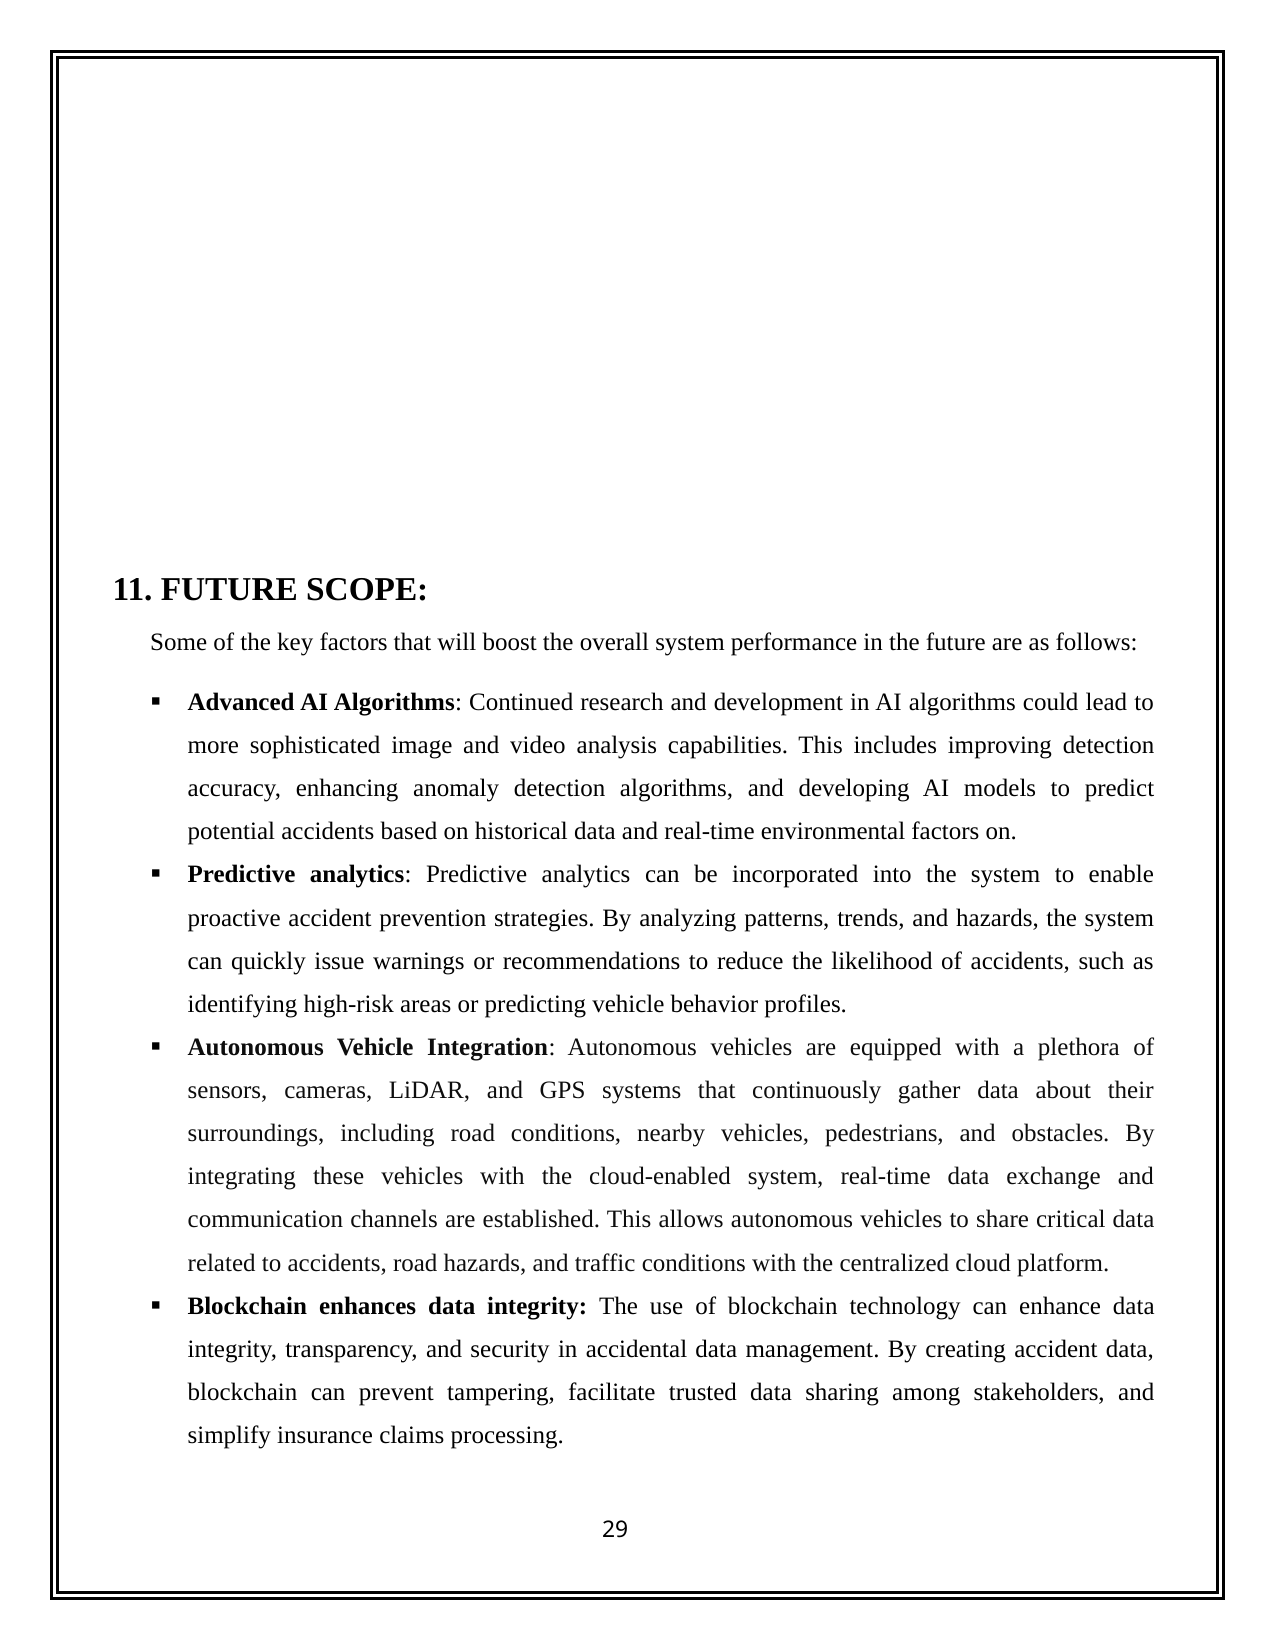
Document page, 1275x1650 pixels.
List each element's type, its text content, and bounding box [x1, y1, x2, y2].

text Some of the key factors that will boost the overall system performance in the future are as follows: [75, 627, 1155, 656]
list Advanced AI Algorithms: Continued research and development in AI algorithms could lead to more sophisticated image and video analysis capabilities. This includes improving detection accuracy, enhancing anomaly detection algorithms, and developing AI models to predict potential accidents based on historical data and real-time environmental factors on. [150, 687, 1155, 845]
list Blockchain enhances data integrity: The use of blockchain technology can enhance data integrity, transparency, and security in accidental data management. By creating accident data, blockchain can prevent tampering, facilitate trusted data sharing among stakeholders, and simplify insurance claims processing. [150, 1291, 1155, 1449]
text 11. FUTURE SCOPE: [112, 569, 1155, 607]
list Predictive analytics: Predictive analytics can be incorporated into the system to enable proactive accident prevention strategies. By analyzing patterns, trends, and hazards, the system can quickly issue warnings or recommendations to reduce the likelihood of accidents, such as identifying high-risk areas or predicting vehicle behavior profiles. [150, 859, 1155, 1018]
list Autonomous Vehicle Integration: Autonomous vehicles are equipped with a plethora of sensors, cameras, LiDAR, and GPS systems that continuously gather data about their surroundings, including road conditions, nearby vehicles, pedestrians, and obstacles. By integrating these vehicles with the cloud-enabled system, real-time data exchange and communication channels are established. This allows autonomous vehicles to share critical data related to accidents, road hazards, and traffic conditions with the centralized cloud platform. [150, 1032, 1155, 1276]
